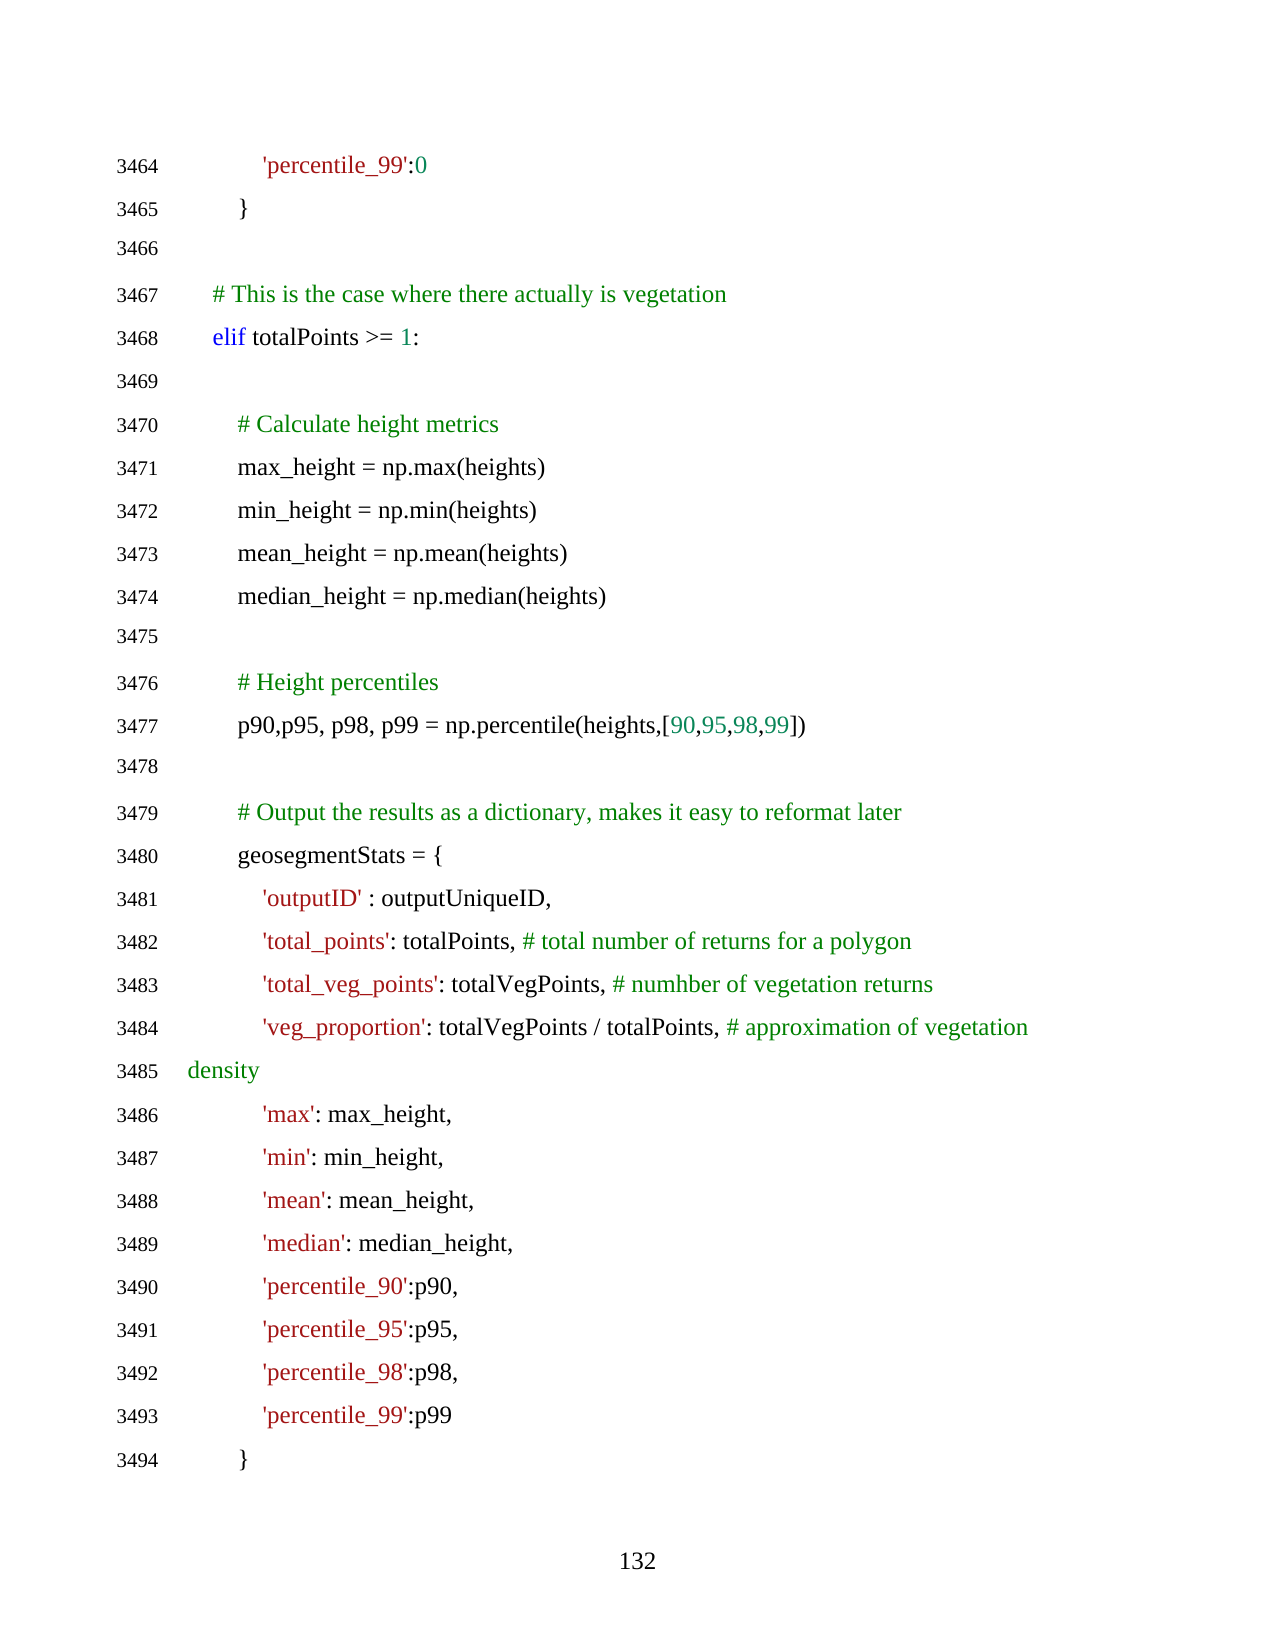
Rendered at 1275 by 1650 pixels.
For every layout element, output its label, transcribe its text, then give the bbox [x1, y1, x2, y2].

text p90,p95, p98, p99 = np.percentile(heights,[90,95,98,99]) [187, 711, 1087, 739]
text # Calculate height metrics [187, 409, 1087, 437]
text 'percentile_98':p98, [187, 1357, 1087, 1386]
text # This is the case where there actually is vegetation [187, 279, 1087, 308]
text median_height = np.median(heights) [187, 581, 1087, 610]
text 'veg_proportion': totalVegPoints / totalPoints, # approximation of vegetation density [187, 1012, 1087, 1084]
text 'total_points': totalPoints, # total number of returns for a polygon [187, 926, 1087, 955]
text 'percentile_90':p90, [187, 1271, 1087, 1300]
text 'outputID' : outputUniqueID, [187, 883, 1087, 912]
text mean_height = np.mean(heights) [187, 538, 1087, 567]
text geosegmentStats = { [187, 840, 1087, 869]
text 'percentile_99':p99 [187, 1401, 1087, 1429]
text 'max': max_height, [187, 1099, 1087, 1127]
text 'min': min_height, [187, 1142, 1087, 1171]
text min_height = np.min(heights) [187, 495, 1087, 524]
text } [187, 193, 1087, 222]
text 'percentile_95':p95, [187, 1314, 1087, 1343]
text 'median': median_height, [187, 1228, 1087, 1257]
text # Height percentiles [187, 667, 1087, 696]
text elif totalPoints >= 1: [187, 322, 1087, 351]
text 'total_veg_points': totalVegPoints, # numhber of vegetation returns [187, 969, 1087, 998]
text } [187, 1444, 1087, 1472]
text # Output the results as a dictionary, makes it easy to reformat later [187, 797, 1087, 826]
text 'percentile_99':0 [187, 150, 1087, 179]
text max_height = np.max(heights) [187, 452, 1087, 481]
text 'mean': mean_height, [187, 1185, 1087, 1214]
